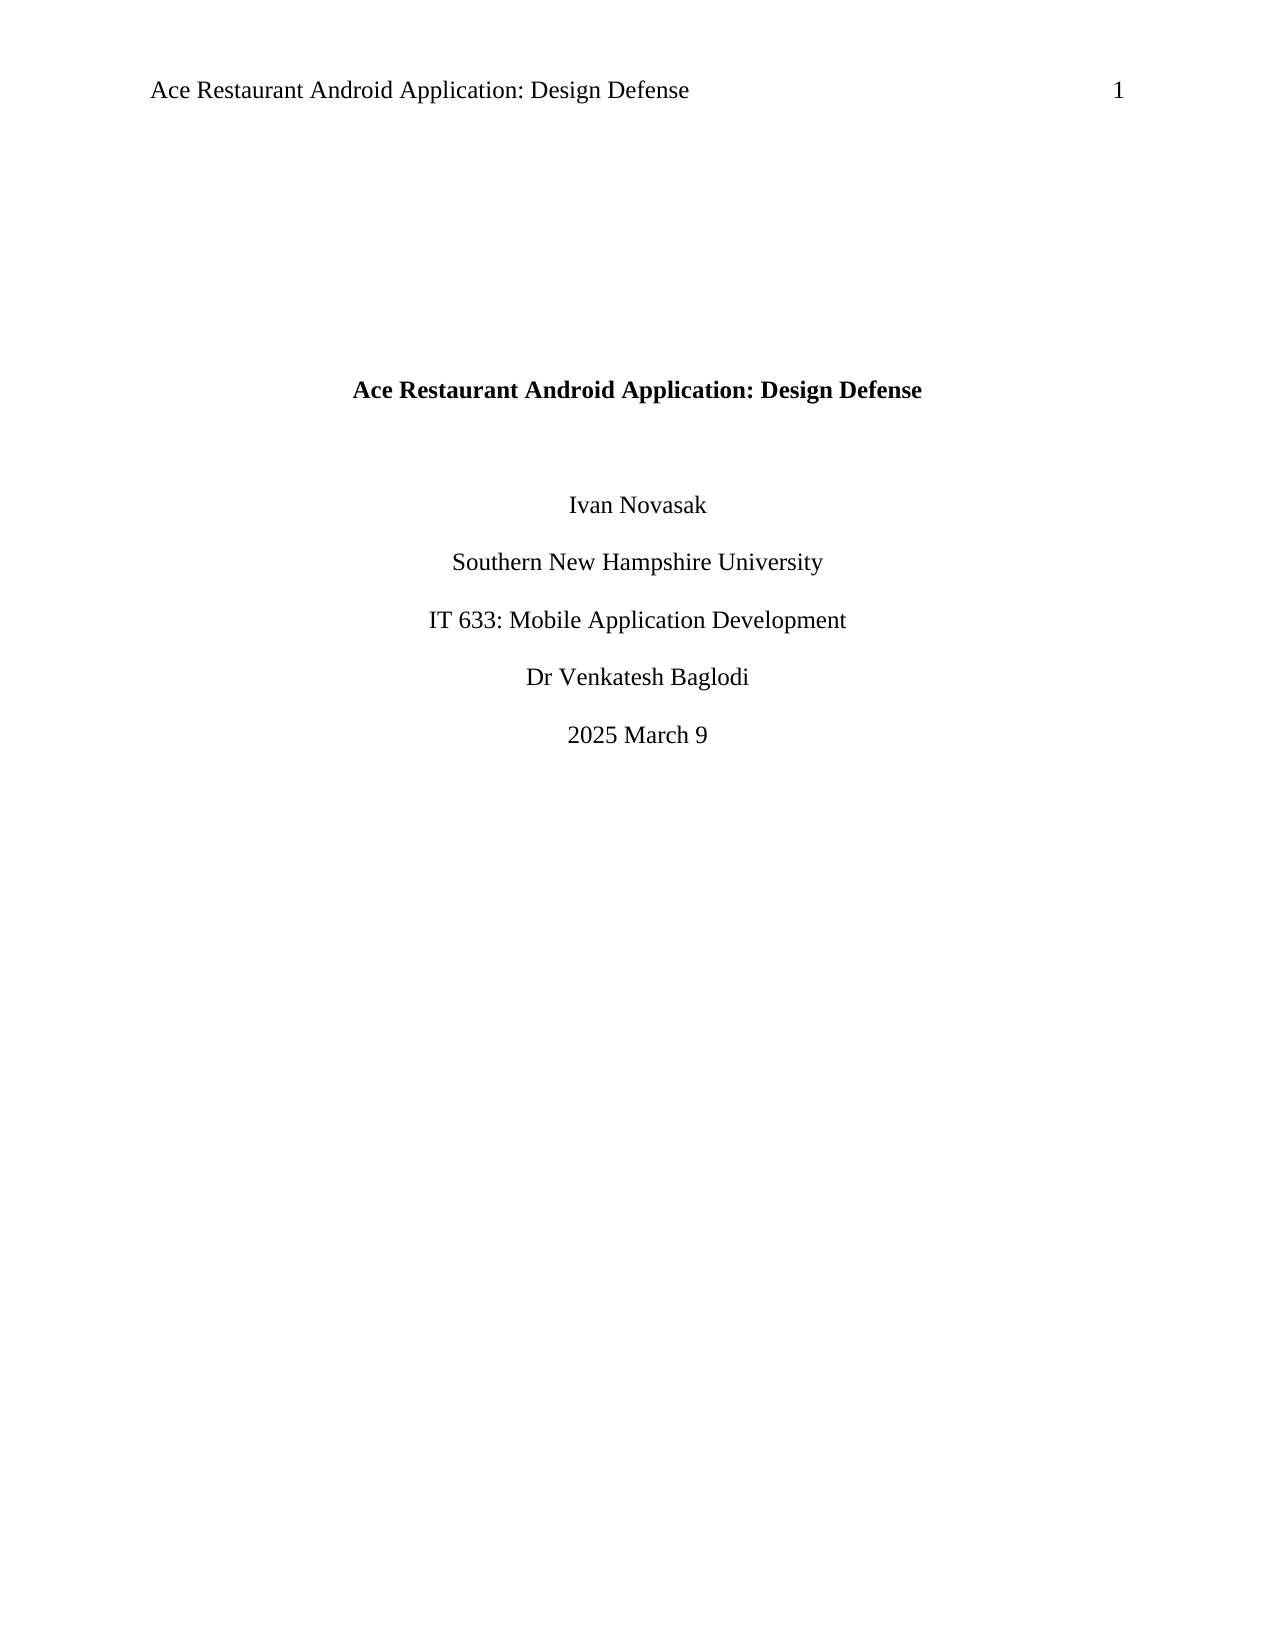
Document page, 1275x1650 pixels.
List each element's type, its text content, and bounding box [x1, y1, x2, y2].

subtitle Southern New Hampshire University [150, 547, 1125, 576]
title Ace Restaurant Android Application: Design Defense [150, 375, 1125, 404]
subtitle Ivan Novasak [150, 490, 1125, 519]
subtitle IT 633: Mobile Application Development [150, 605, 1125, 634]
subtitle Dr Venkatesh Baglodi [150, 662, 1125, 691]
subtitle 2025 March 9 [150, 720, 1125, 749]
